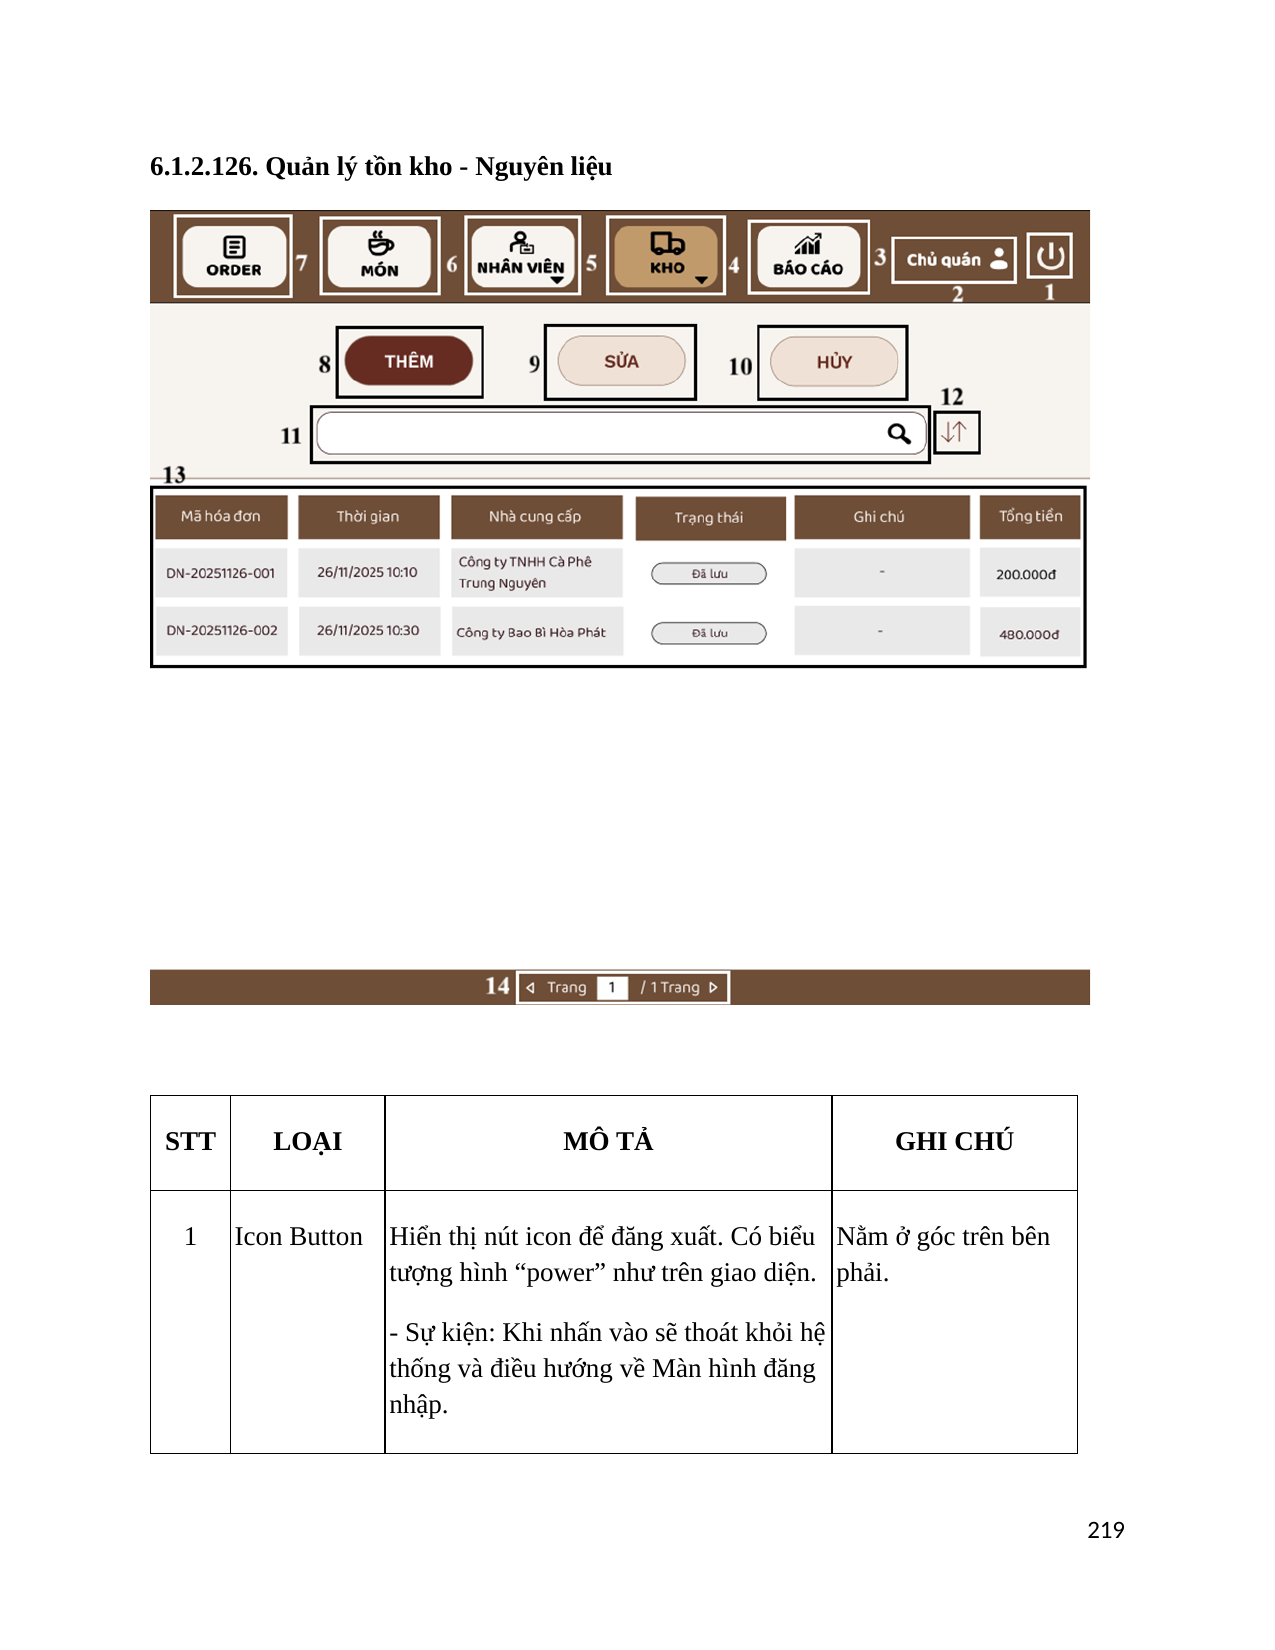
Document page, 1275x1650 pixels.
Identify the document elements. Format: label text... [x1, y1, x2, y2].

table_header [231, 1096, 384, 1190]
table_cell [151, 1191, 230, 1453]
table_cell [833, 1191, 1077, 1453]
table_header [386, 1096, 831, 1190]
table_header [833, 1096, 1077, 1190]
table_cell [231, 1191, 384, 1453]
subtitle 6.1.2.126. Quản lý tồn kho - Nguyên liệu [150, 150, 1125, 181]
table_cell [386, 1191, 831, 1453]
picture [150, 210, 1091, 1005]
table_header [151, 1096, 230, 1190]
